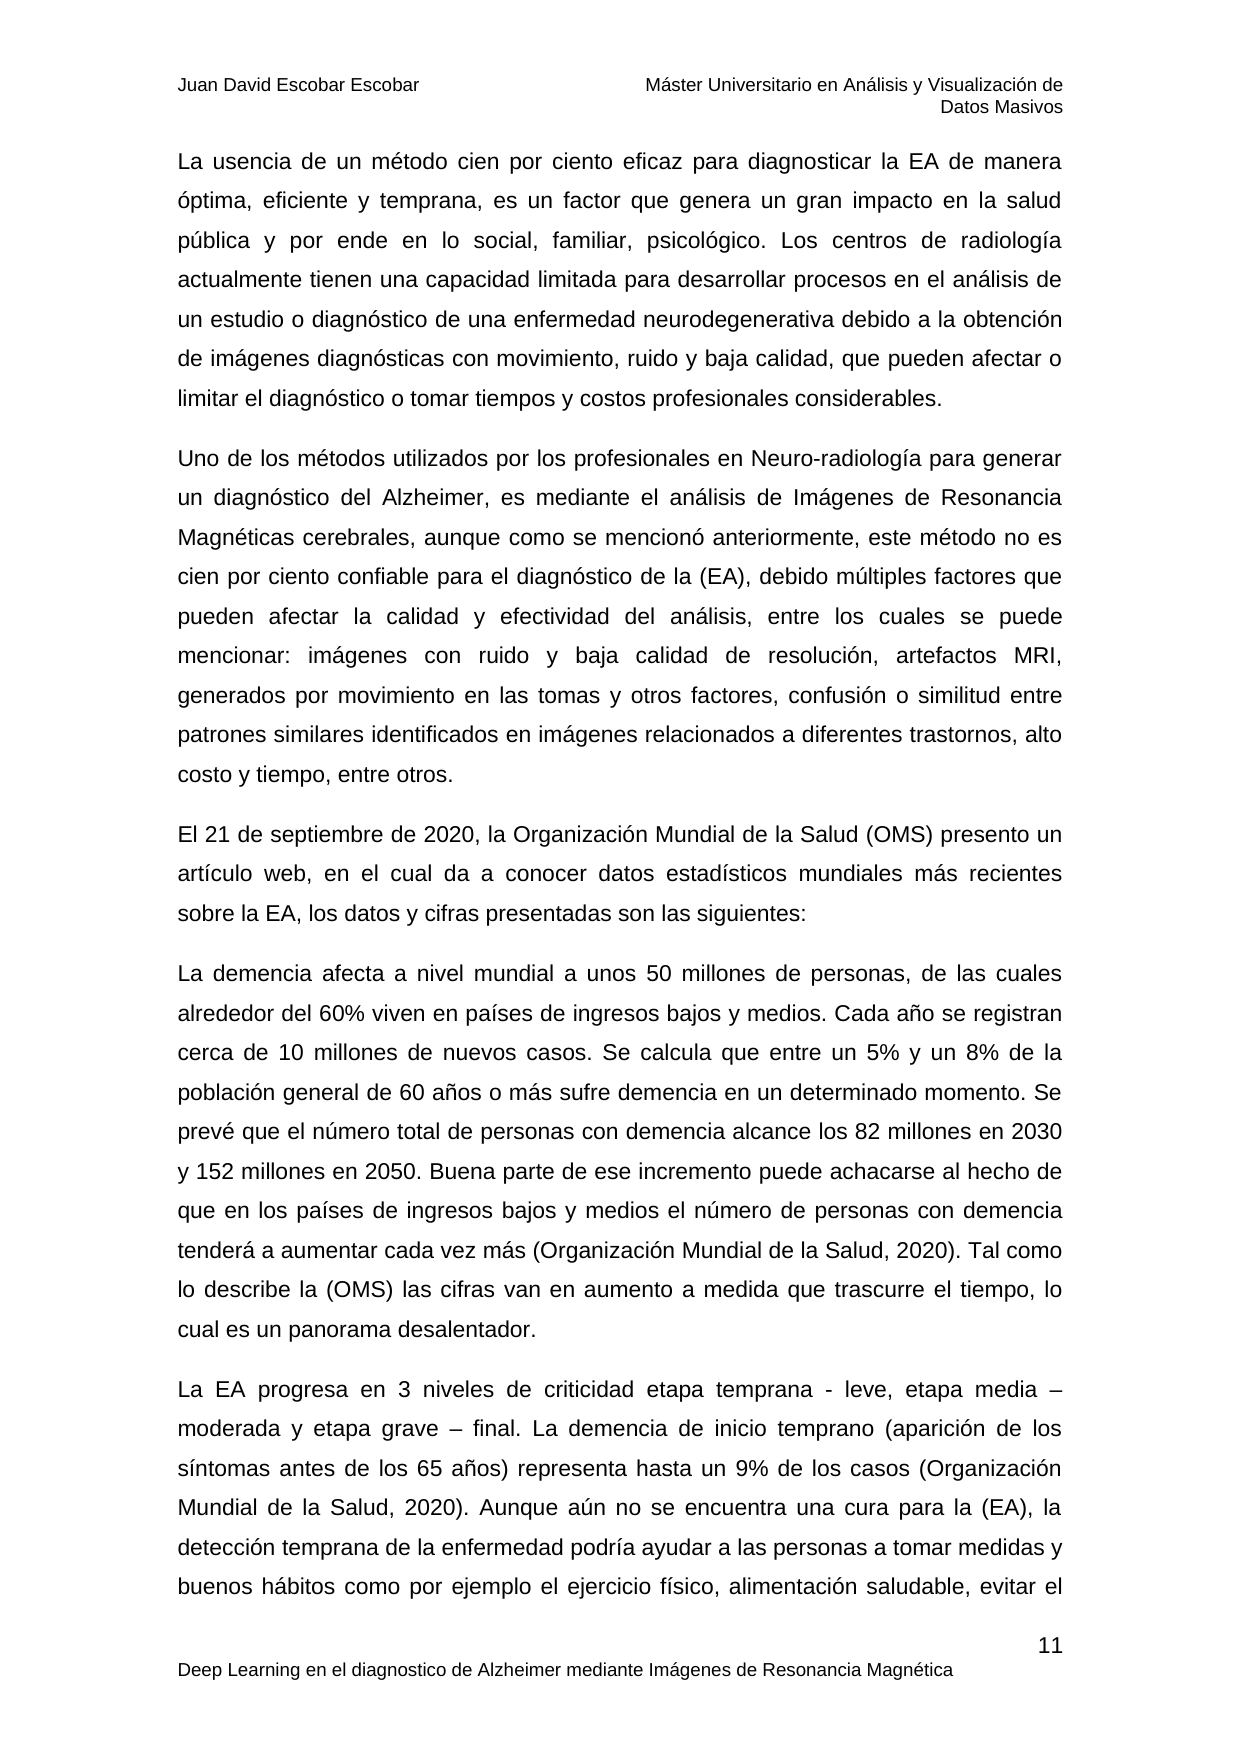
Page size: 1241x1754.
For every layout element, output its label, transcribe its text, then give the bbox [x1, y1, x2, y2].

text Uno de los métodos utilizados por los profesionales en Neuro-radiología para generar un diagnóstico del Alzheimer, es mediante el análisis de Imágenes de Resonancia Magnéticas cerebrales, aunque como se mencionó anteriormente, este método no es cien por ciento confiable para el diagnóstico de la (EA), debido múltiples factores que pueden afectar la calidad y efectividad del análisis, entre los cuales se puede mencionar: imágenes con ruido y baja calidad de resolución, artefactos MRI, generados por movimiento en las tomas y otros factores, confusión o similitud entre patrones similares identificados en imágenes relacionados a diferentes trastornos, alto costo y tiempo, entre otros. [177, 445, 1063, 787]
text La usencia de un método cien por ciento eficaz para diagnosticar la EA de manera óptima, eficiente y temprana, es un factor que genera un gran impacto en la salud pública y por ende en lo social, familiar, psicológico. Los centros de radiología actualmente tienen una capacidad limitada para desarrollar procesos en el análisis de un estudio o diagnóstico de una enfermedad neurodegenerativa debido a la obtención de imágenes diagnósticas con movimiento, ruido y baja calidad, que pueden afectar o limitar el diagnóstico o tomar tiempos y costos profesionales considerables. [177, 148, 1063, 411]
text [177, 1376, 1063, 1599]
text La demencia afecta a nivel mundial a unos 50 millones de personas, de las cuales alrededor del 60% viven en países de ingresos bajos y medios. Cada año se registran cerca de 10 millones de nuevos casos. Se calcula que entre un 5% y un 8% de la población general de 60 años o más sufre demencia en un determinado momento. Se prevé que el número total de personas con demencia alcance los 82 millones en 2030 y 152 millones en 2050. Buena parte de ese incremento puede achacarse al hecho de que en los países de ingresos bajos y medios el número de personas con demencia tenderá a aumentar cada vez más (Organización Mundial de la Salud, 2020). Tal como lo describe la (OMS) las cifras van en aumento a medida que trascurre el tiempo, lo cual es un panorama desalentador. [177, 960, 1063, 1342]
text El 21 de septiembre de 2020, la Organización Mundial de la Salud (OMS) presento un artículo web, en el cual da a conocer datos estadísticos mundiales más recientes sobre la EA, los datos y cifras presentadas son las siguientes: [177, 821, 1063, 926]
